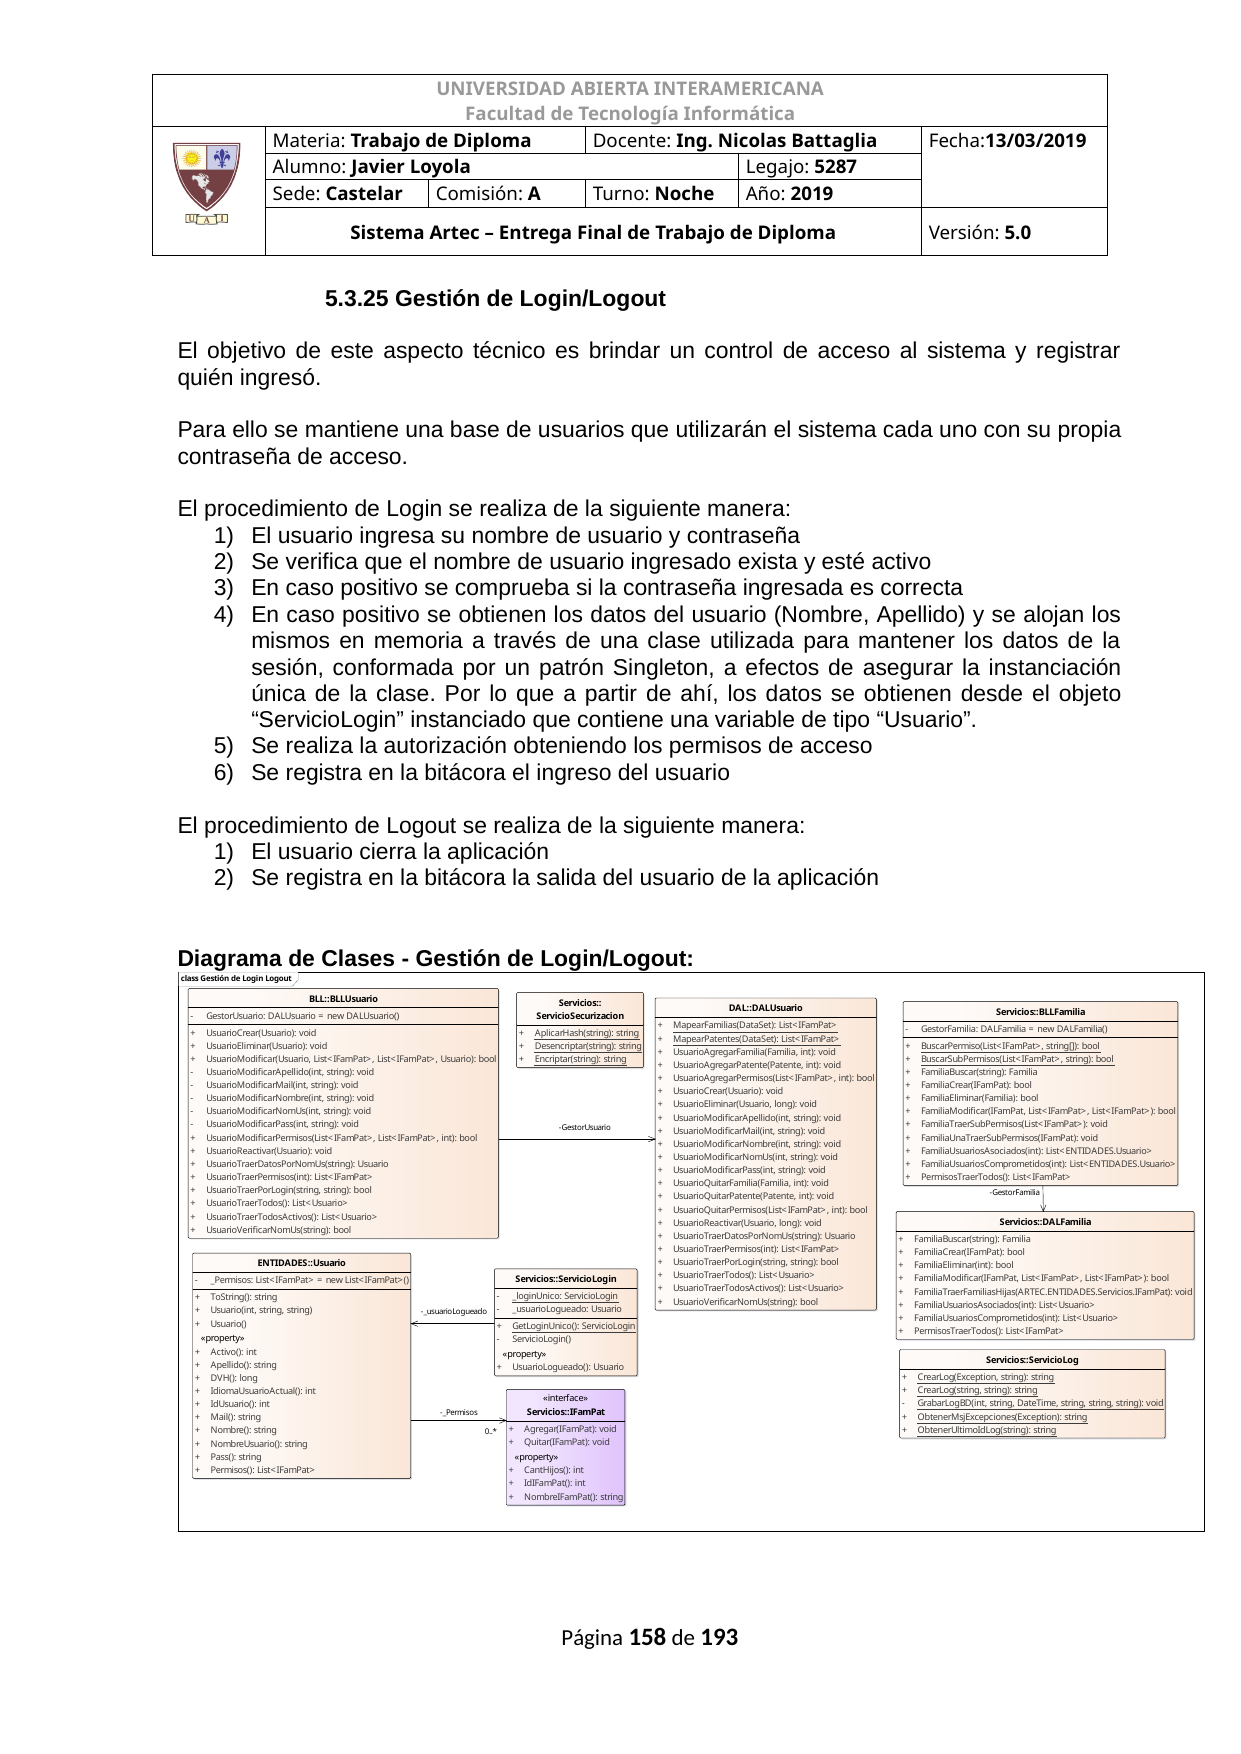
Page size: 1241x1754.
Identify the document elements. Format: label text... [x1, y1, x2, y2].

text Para ello se mantiene una base de usuarios que utilizarán el sistema cada uno con su propia contraseña de acceso. [177, 416, 1122, 469]
list El usuario ingresa su nombre de usuario y contraseña [213, 522, 1122, 548]
text 5.3.25 Gestión de Login/Logout [325, 284, 1122, 311]
list Se registra en la bitácora la salida del usuario de la aplicación [213, 864, 1122, 891]
list En caso positivo se comprueba si la contraseña ingresada es correcta [213, 574, 1122, 601]
text Diagrama de Clases - Gestión de Login/Logout: [177, 944, 1122, 971]
text El objetivo de este aspecto técnico es brindar un control de acceso al sistema y registrar quién ingresó. [177, 337, 1122, 390]
list El usuario cierra la aplicación [213, 838, 1122, 864]
list En caso positivo se obtienen los datos del usuario (Nombre, Apellido) y se alojan los mismos en memoria a través de una clase utilizada para mantener los datos de la sesión, conformada por un patrón Singleton, a efectos de asegurar la instanciación única de la clase. Por lo que a partir de ahí, los datos se obtienen desde el objeto “ServicioLogin” instanciado que contiene una variable de tipo “Usuario”. [213, 601, 1122, 732]
text El procedimiento de Logout se realiza de la siguiente manera: [177, 812, 1122, 838]
list Se verifica que el nombre de usuario ingresado exista y esté activo [213, 548, 1122, 574]
list Se registra en la bitácora el ingreso del usuario [213, 759, 1122, 785]
picture [157, 136, 257, 228]
list Se realiza la autorización obteniendo los permisos de acceso [213, 732, 1122, 759]
text El procedimiento de Login se realiza de la siguiente manera: [177, 495, 1122, 522]
